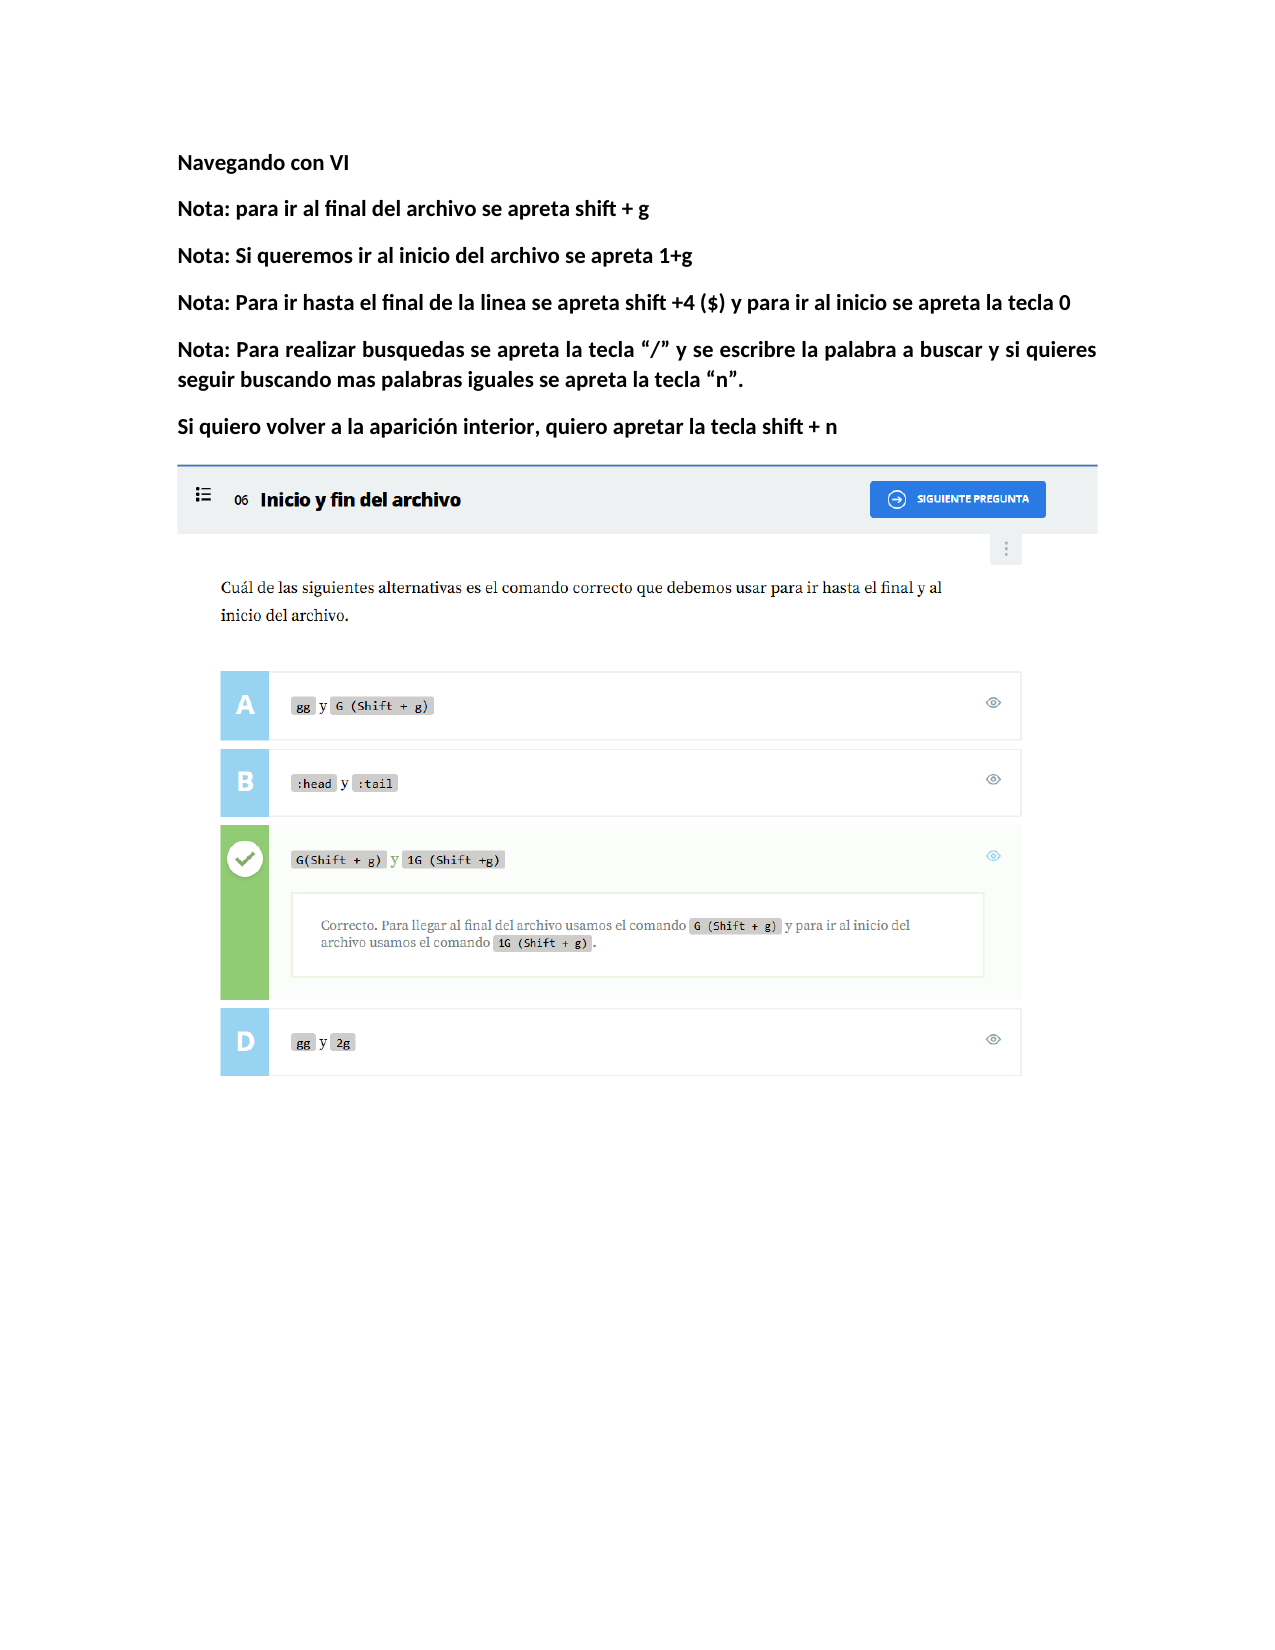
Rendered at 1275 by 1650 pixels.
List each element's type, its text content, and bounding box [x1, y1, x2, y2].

picture [177, 459, 1098, 1089]
text Nota: Para realizar busquedas se apreta la tecla “/” y se escribre la palabra a buscar y si quieres seguir buscando mas palabras iguales se apreta la tecla “n”. [177, 335, 1098, 393]
text Navegando con VI [177, 148, 1098, 176]
text Si quiero volver a la aparición interior, quiero apretar la tecla shift + n [177, 412, 1098, 440]
text Nota: Si queremos ir al inicio del archivo se apreta 1+g [177, 241, 1098, 269]
text Nota: Para ir hasta el final de la linea se apreta shift +4 ($) y para ir al inicio se apreta la tecla 0 [177, 288, 1098, 316]
text Nota: para ir al final del archivo se apreta shift + g [177, 194, 1098, 222]
